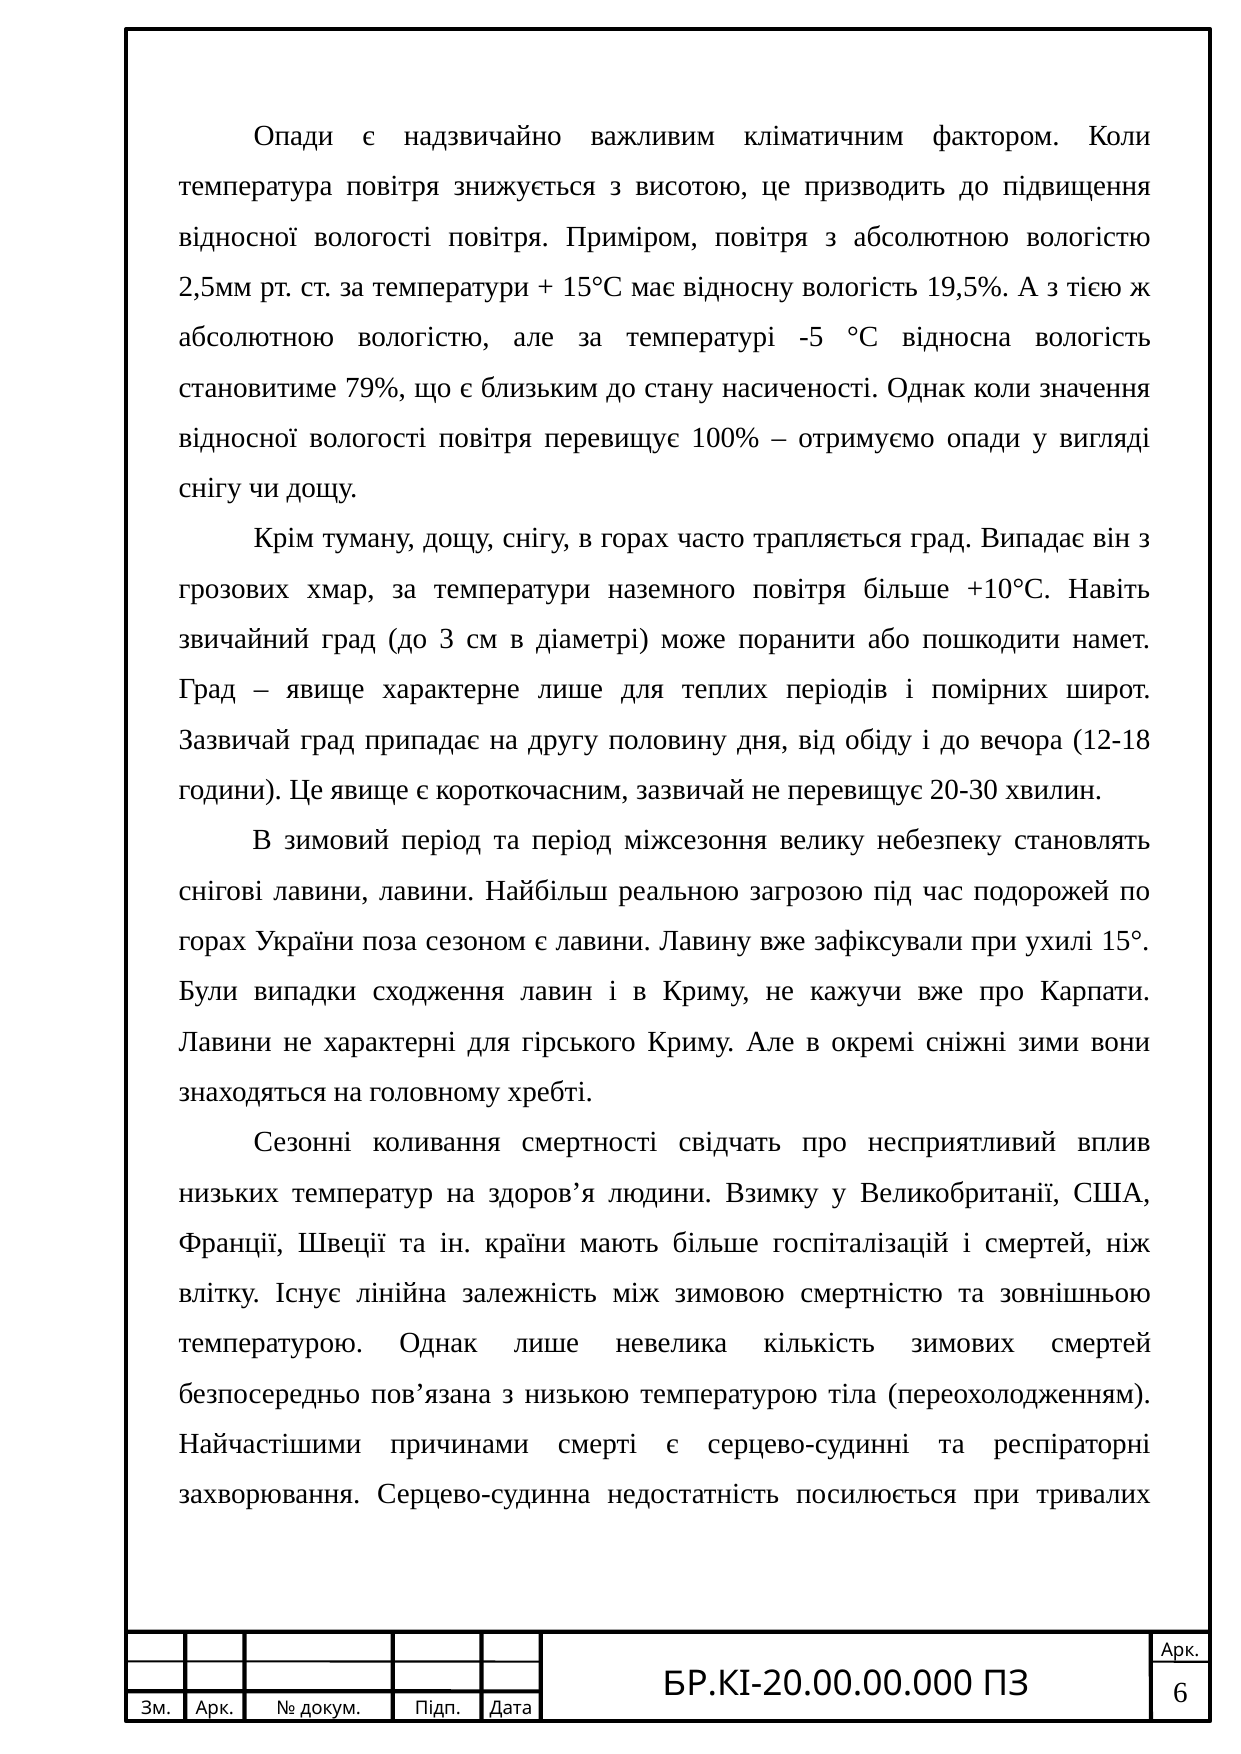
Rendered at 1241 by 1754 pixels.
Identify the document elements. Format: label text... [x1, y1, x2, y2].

text Крім туману, дощу, снігу, в горах часто трапляється град. Випадає він з грозових хмар, за температури наземного повітря більше +10°С. Навіть звичайний град (до 3 см в діаметрі) може поранити або пошкодити намет. Град – явище характерне лише для теплих періодів і помірних широт. Зазвичай град припадає на другу половину дня, від обіду і до вечора (12-18 години). Це явище є короткочасним, зазвичай не перевищує 20-30 хвилин. [178, 521, 1152, 806]
text Опади є надзвичайно важливим кліматичним фактором. Коли температура повітря знижується з висотою, це призводить до підвищення відносної вологості повітря. Приміром, повітря з абсолютною вологістю 2,5мм рт. ст. за температури + 15°C має відносну вологість 19,5%. А з тією ж абсолютною вологістю, але за температурі -5 °С відносна вологість становитиме 79%, що є близьким до стану насиченості. Однак коли значення відносної вологості повітря перевищує 100% – отримуємо опади у вигляді снігу чи дощу. [178, 118, 1152, 504]
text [178, 1124, 1152, 1510]
text В зимовий період та період міжсезоння велику небезпеку становлять снігові лавини, лавини. Найбільш реальною загрозою під час подорожей по горах України поза сезоном є лавини. Лавину вже зафіксували при ухилі 15°. Були випадки сходження лавин і в Криму, не кажучи вже про Карпати. Лавини не характерні для гірського Криму. Але в окремі сніжні зими вони знаходяться на головному хребті. [178, 822, 1152, 1108]
